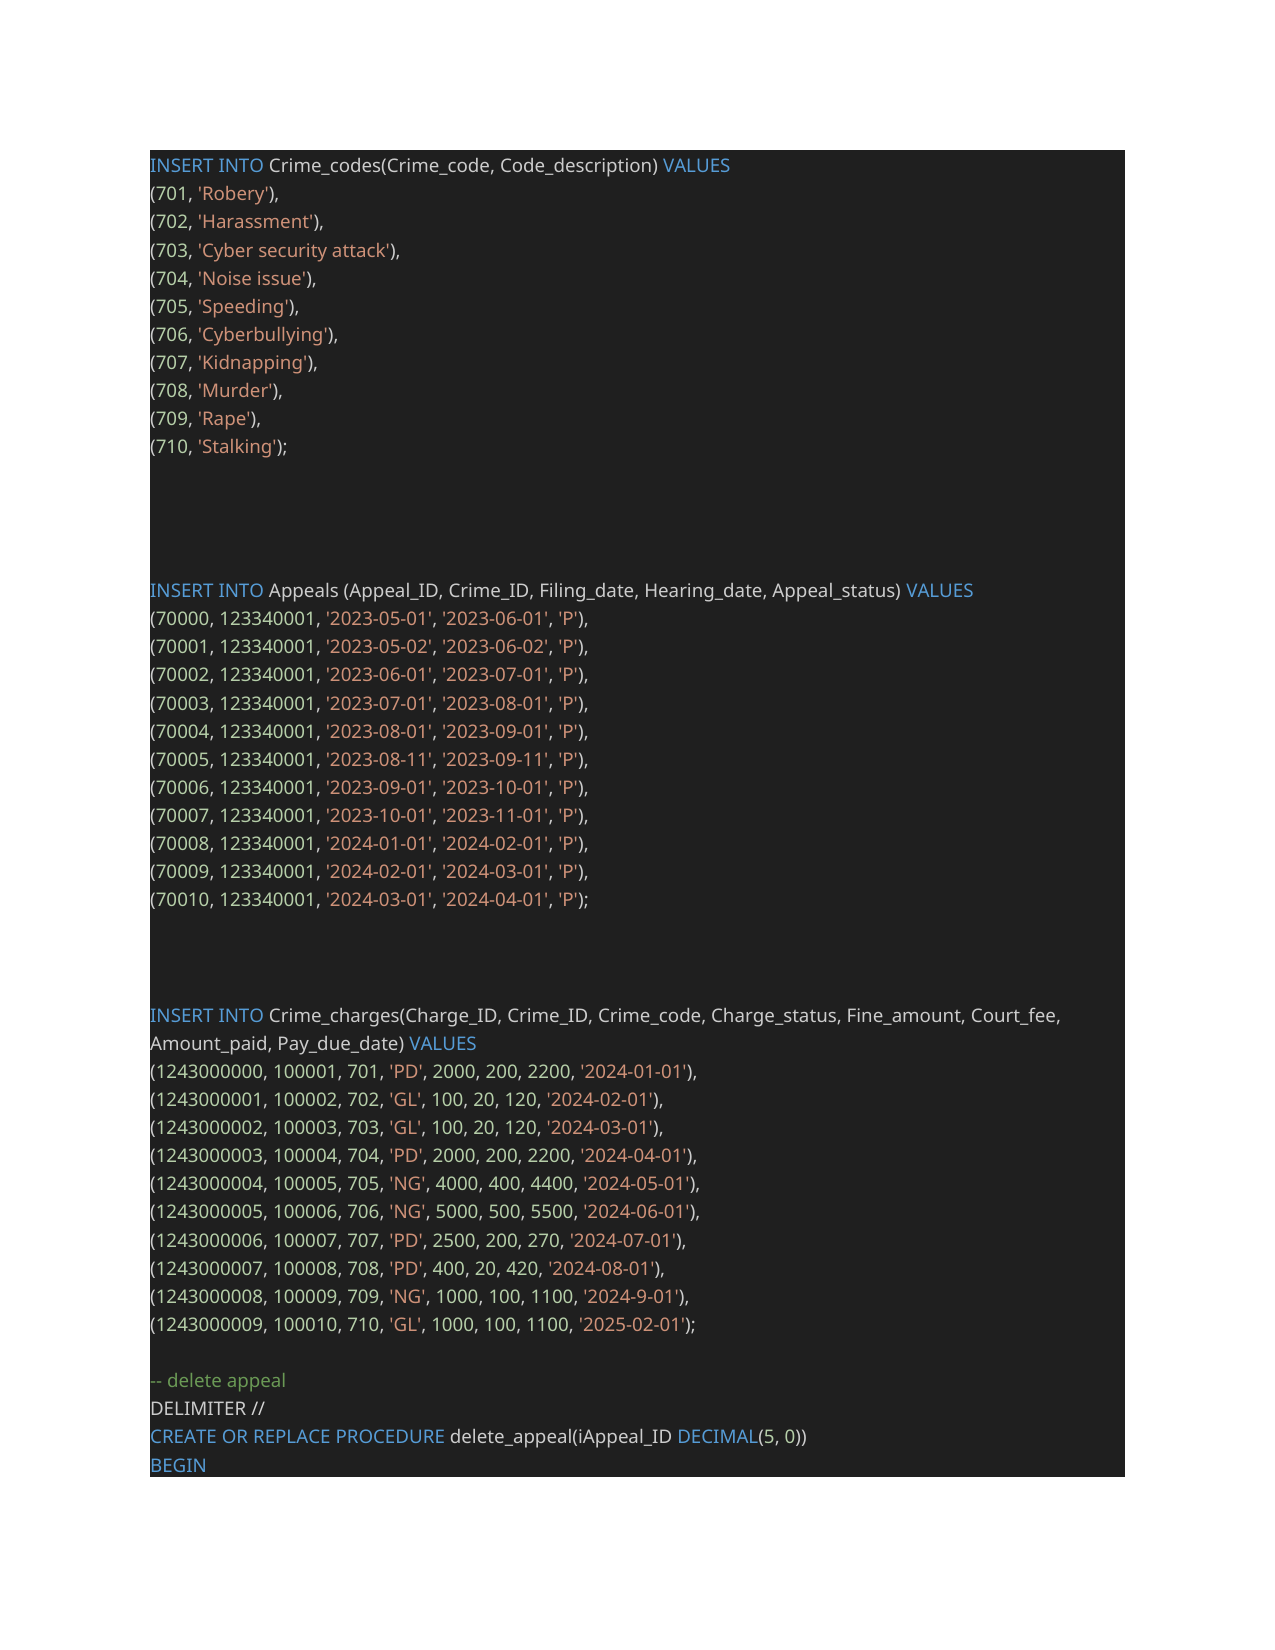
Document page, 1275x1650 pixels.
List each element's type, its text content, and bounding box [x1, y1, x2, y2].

text INSERT INTO Crime_charges(Charge_ID, Crime_ID, Crime_code, Charge_status, Fine_amount, Court_fee, Amount_paid, Pay_due_date) VALUES [150, 999, 1125, 1056]
text (70000, 123340001, '2023-05-01', '2023-06-01', 'P'), [150, 603, 1125, 631]
text (709, 'Rape'), [150, 403, 1125, 431]
text (708, 'Murder'), [150, 375, 1125, 403]
text (1243000000, 100001, 701, 'PD', 2000, 200, 2200, '2024-01-01'), [150, 1056, 1125, 1084]
text (1243000005, 100006, 706, 'NG', 5000, 500, 5500, '2024-06-01'), [150, 1196, 1125, 1224]
text (703, 'Cyber security attack'), [150, 234, 1125, 262]
text INSERT INTO Appeals (Appeal_ID, Crime_ID, Filing_date, Hearing_date, Appeal_status) VALUES [150, 575, 1125, 603]
text -- delete appeal [150, 1365, 1125, 1393]
text (1243000001, 100002, 702, 'GL', 100, 20, 120, '2024-02-01'), [150, 1084, 1125, 1112]
text (1243000007, 100008, 708, 'PD', 400, 20, 420, '2024-08-01'), [150, 1252, 1125, 1281]
text (701, 'Robery'), [150, 178, 1125, 206]
text (70004, 123340001, '2023-08-01', '2023-09-01', 'P'), [150, 715, 1125, 743]
text CREATE OR REPLACE PROCEDURE delete_appeal(iAppeal_ID DECIMAL(5, 0)) [150, 1421, 1125, 1449]
text (705, 'Speeding'), [150, 291, 1125, 319]
text (1243000002, 100003, 703, 'GL', 100, 20, 120, '2024-03-01'), [150, 1112, 1125, 1140]
text (1243000008, 100009, 709, 'NG', 1000, 100, 1100, '2024-9-01'), [150, 1281, 1125, 1309]
text INSERT INTO Crime_codes(Crime_code, Code_description) VALUES [150, 150, 1125, 178]
text (707, 'Kidnapping'), [150, 347, 1125, 375]
text (70002, 123340001, '2023-06-01', '2023-07-01', 'P'), [150, 659, 1125, 687]
text (1243000003, 100004, 704, 'PD', 2000, 200, 2200, '2024-04-01'), [150, 1140, 1125, 1168]
text (704, 'Noise issue'), [150, 262, 1125, 291]
text (710, 'Stalking'); [150, 431, 1125, 459]
text (70007, 123340001, '2023-10-01', '2023-11-01', 'P'), [150, 800, 1125, 828]
text (1243000006, 100007, 707, 'PD', 2500, 200, 270, '2024-07-01'), [150, 1224, 1125, 1252]
text DELIMITER // [150, 1393, 1125, 1421]
text (70010, 123340001, '2024-03-01', '2024-04-01', 'P'); [150, 884, 1125, 912]
text (70005, 123340001, '2023-08-11', '2023-09-11', 'P'), [150, 743, 1125, 772]
text (1243000009, 100010, 710, 'GL', 1000, 100, 1100, '2025-02-01'); [150, 1309, 1125, 1337]
text (70001, 123340001, '2023-05-02', '2023-06-02', 'P'), [150, 631, 1125, 659]
text (70009, 123340001, '2024-02-01', '2024-03-01', 'P'), [150, 856, 1125, 884]
text (1243000004, 100005, 705, 'NG', 4000, 400, 4400, '2024-05-01'), [150, 1168, 1125, 1196]
text (70008, 123340001, '2024-01-01', '2024-02-01', 'P'), [150, 828, 1125, 856]
text BEGIN [150, 1449, 1125, 1477]
text (70003, 123340001, '2023-07-01', '2023-08-01', 'P'), [150, 687, 1125, 715]
text (706, 'Cyberbullying'), [150, 319, 1125, 347]
text (70006, 123340001, '2023-09-01', '2023-10-01', 'P'), [150, 772, 1125, 800]
text (702, 'Harassment'), [150, 206, 1125, 234]
